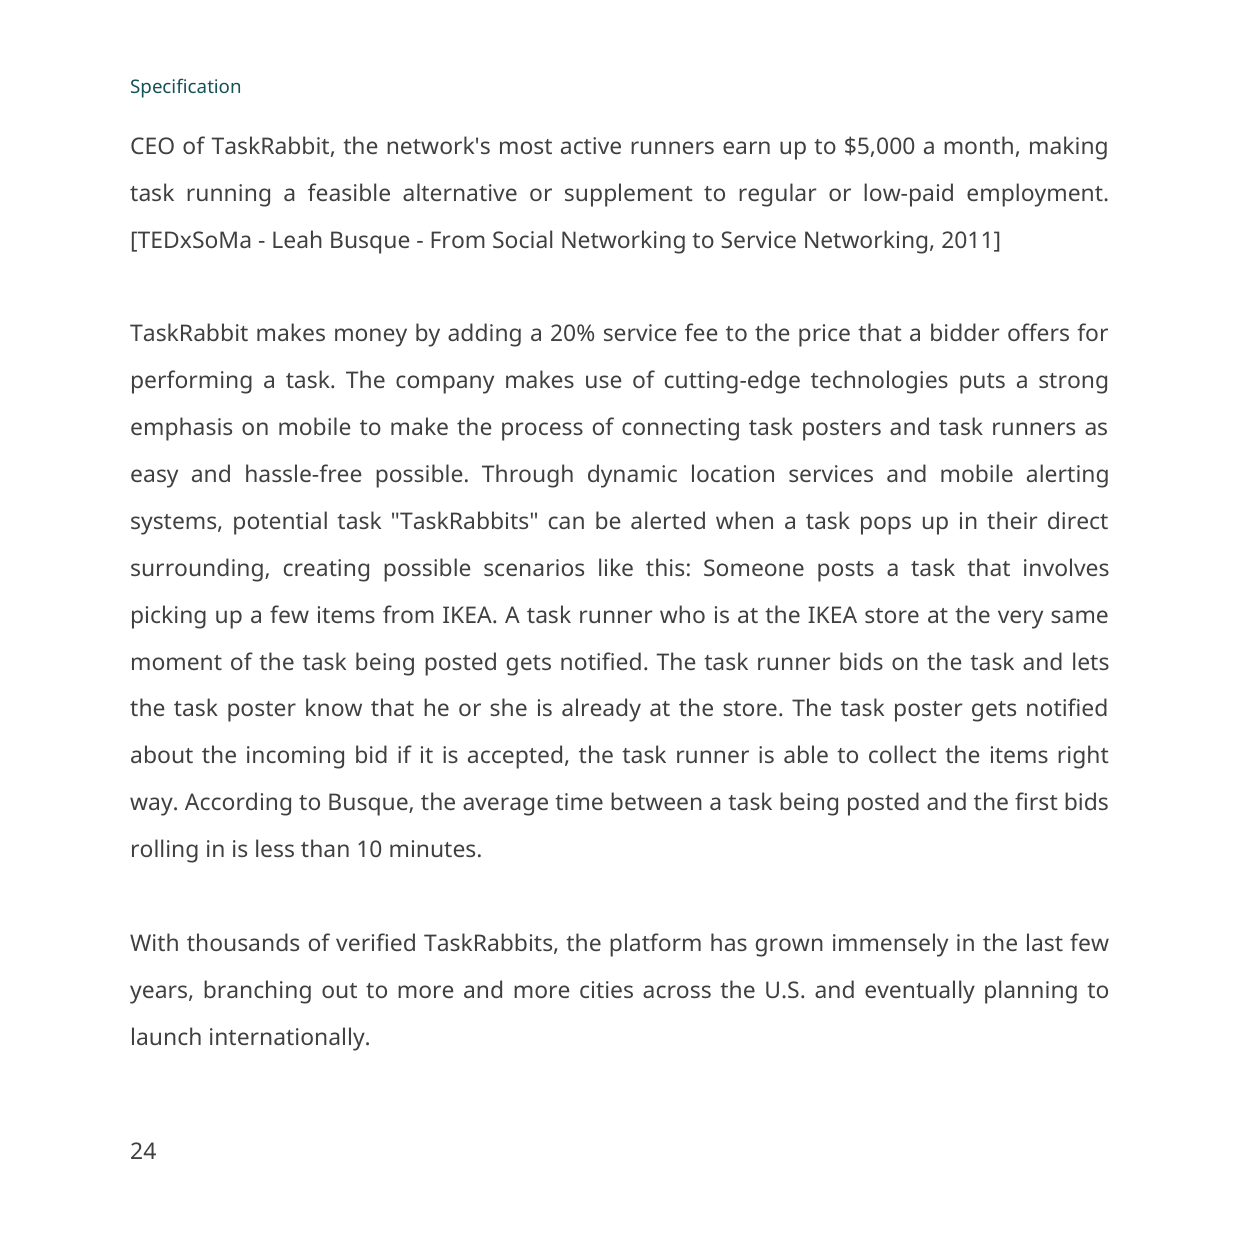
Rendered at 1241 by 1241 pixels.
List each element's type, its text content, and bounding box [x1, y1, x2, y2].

text TaskRabbit makes money by adding a 20% service fee to the price that a bidder offers for performing a task. The company makes use of cutting-edge technologies puts a strong emphasis on mobile to make the process of connecting task posters and task runners as easy and hassle-free possible. Through dynamic location services and mobile alerting systems, potential task "TaskRabbits" can be alerted when a task pops up in their direct surrounding, creating possible scenarios like this: Someone posts a task that involves picking up a few items from IKEA. A task runner who is at the IKEA store at the very same moment of the task being posted gets notified. The task runner bids on the task and lets the task poster know that he or she is already at the store. The task poster gets notified about the incoming bid if it is accepted, the task runner is able to collect the items right way. According to Busque, the average time between a task being posted and the first bids rolling in is less than 10 minutes. [130, 317, 1110, 864]
text With thousands of verified TaskRabbits, the platform has grown immensely in the last few years, branching out to more and more cities across the U.S. and eventually planning to launch internationally. [130, 927, 1110, 1052]
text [130, 130, 1110, 255]
